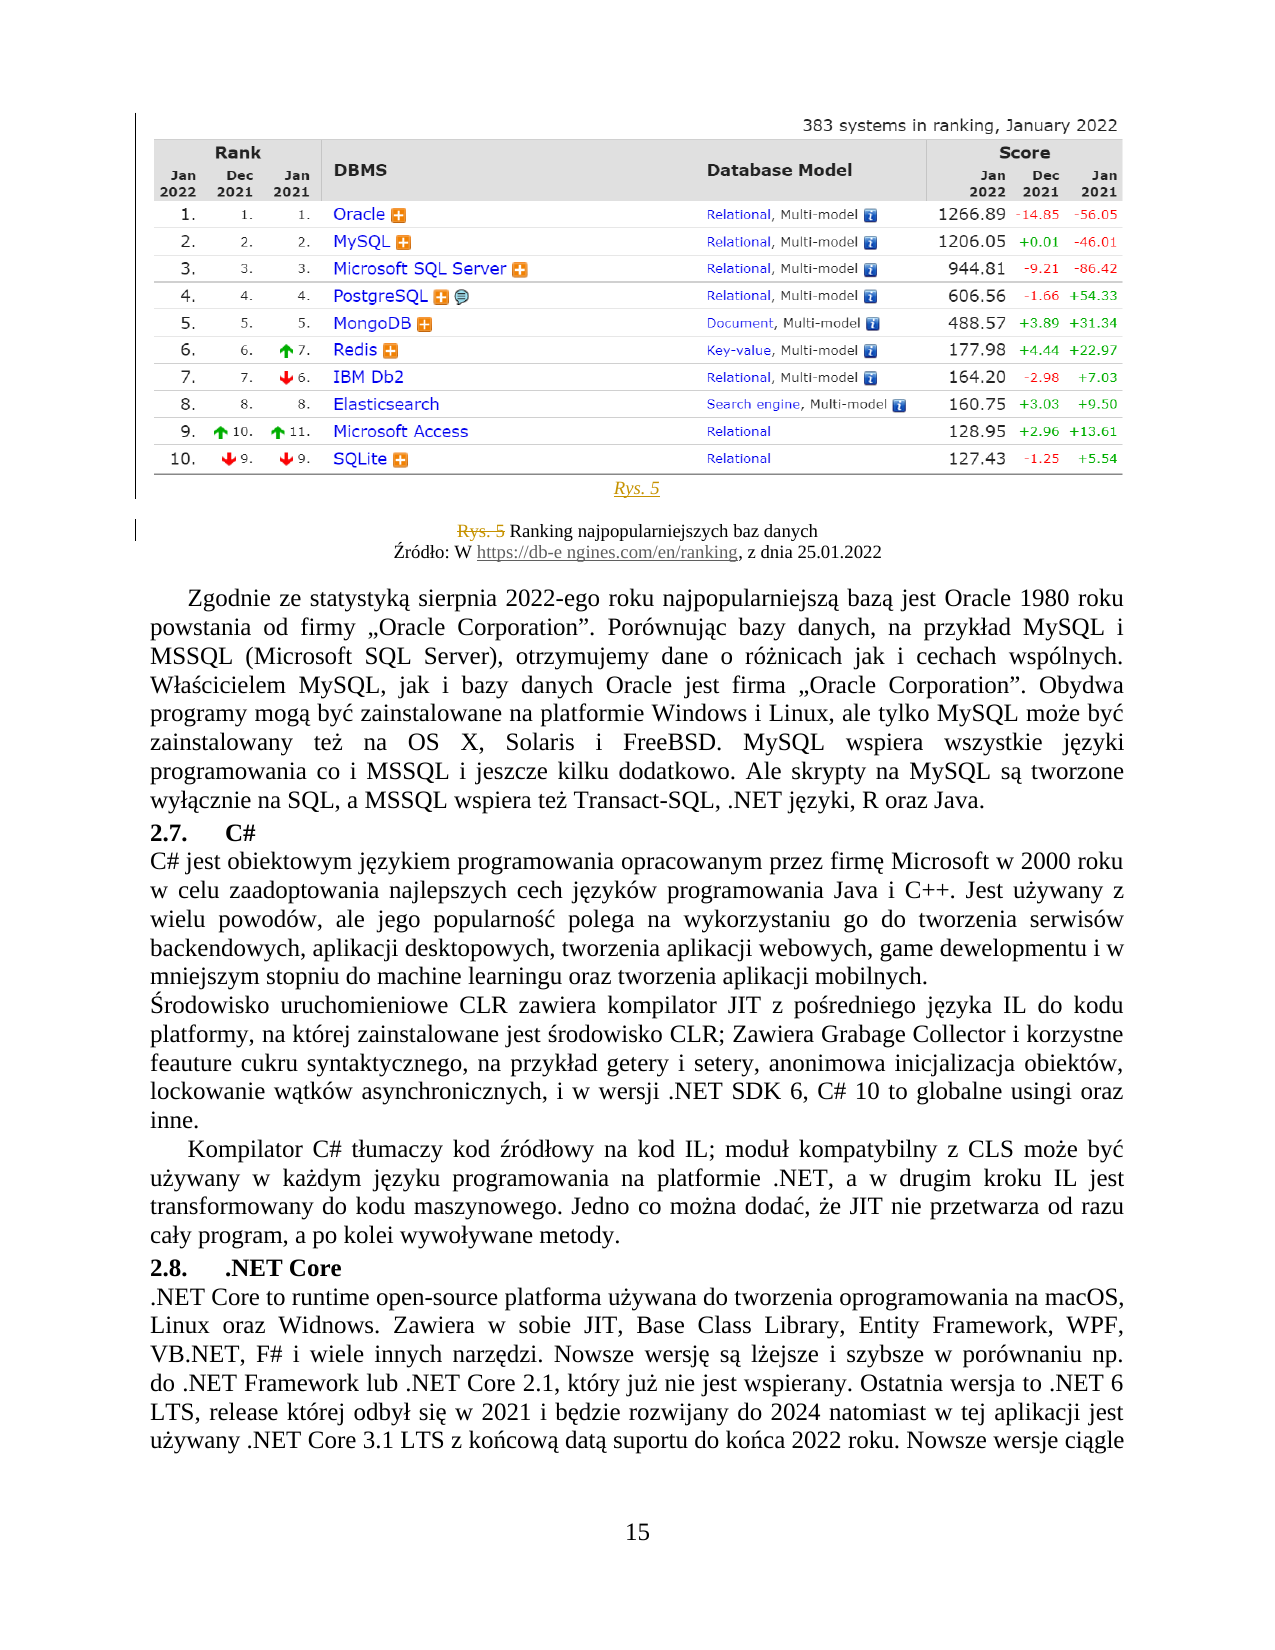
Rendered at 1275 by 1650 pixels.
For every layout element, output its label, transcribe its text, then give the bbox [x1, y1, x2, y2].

subtitle C# [150, 818, 1125, 846]
picture [150, 112, 1125, 477]
text C# jest obiektowym językiem programowania opracowanym przez firmę Microsoft w 2000 roku w celu zaadoptowania najlepszych cech języków programowania Java i C++. Jest używany z wielu powodów, ale jego popularność polega na wykorzystaniu go do tworzenia serwisów backendowych, aplikacji desktopowych, tworzenia aplikacji webowych, game dewelopmentu i w mniejszym stopniu do machine learningu oraz tworzenia aplikacji mobilnych. [150, 846, 1125, 990]
text Ranking najpopularniejszych baz danych Źródło: W https://db-e ngines.com/en/ranking, z dnia 25.01.2022 [150, 519, 1125, 563]
subtitle .NET Core [150, 1253, 1125, 1282]
text Kompilator C# tłumaczy kod źródłowy na kod IL; moduł kompatybilny z CLS może być używany w każdym języku programowania na platformie .NET, a w drugim kroku IL jest transformowany do kodu maszynowego. Jedno co można dodać, że JIT nie przetwarza od razu cały program, a po kolei wywoływane metody. [150, 1134, 1125, 1249]
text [150, 1282, 1125, 1454]
text Zgodnie ze statystyką sierpnia 2022-ego roku najpopularniejszą bazą jest Oracle 1980 roku powstania od firmy „Oracle Corporation”. Porównując bazy danych, na przykład MySQL i MSSQL (Microsoft SQL Server), otrzymujemy dane o różnicach jak i cechach wspólnych. Właścicielem MySQL, jak i bazy danych Oracle jest firma „Oracle Corporation”. Obydwa programy mogą być zainstalowane na platformie Windows i Linux, ale tylko MySQL może być zainstalowany też na OS X, Solaris i FreeBSD. MySQL wspiera wszystkie języki programowania co i MSSQL i jeszcze kilku dodatkowo. Ale skrypty na MySQL są tworzone wyłącznie na SQL, a MSSQL wspiera też Transact-SQL, .NET języki, R oraz Java. [150, 583, 1125, 813]
text Środowisko uruchomieniowe CLR zawiera kompilator JIT z pośredniego języka IL do kodu platformy, na której zainstalowane jest środowisko CLR; Zawiera Grabage Collector i korzystne feauture cukru syntaktycznego, na przykład getery i setery, anonimowa inicjalizacja obiektów, lockowanie wątków asynchronicznych, i w wersji .NET SDK 6, C# 10 to globalne usingi oraz inne. [150, 990, 1125, 1134]
